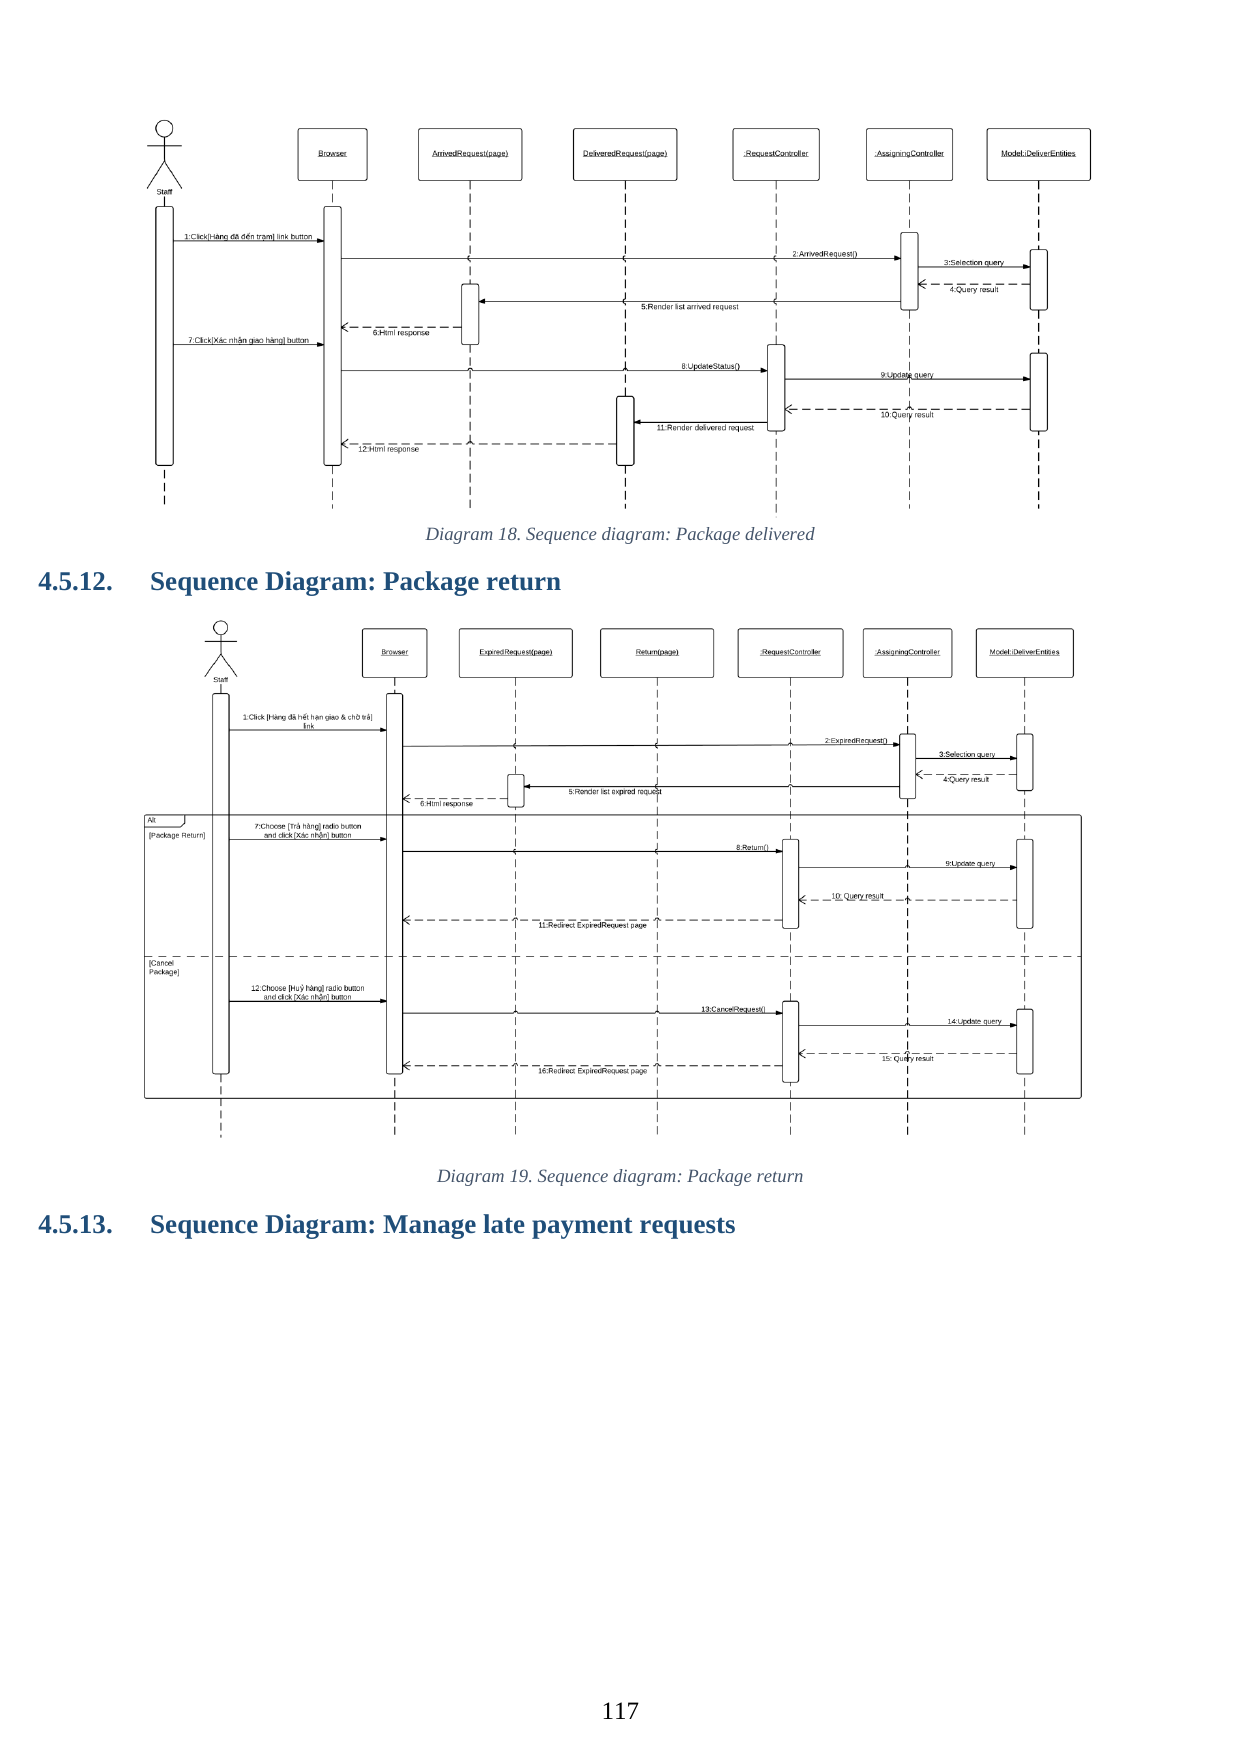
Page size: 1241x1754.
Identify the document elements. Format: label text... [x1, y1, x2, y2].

picture [112, 103, 1128, 523]
subtitle Sequence Diagram: Manage late payment requests [112, 1208, 1128, 1239]
picture [112, 606, 1128, 1147]
subtitle Sequence Diagram: Package return [112, 565, 1128, 596]
